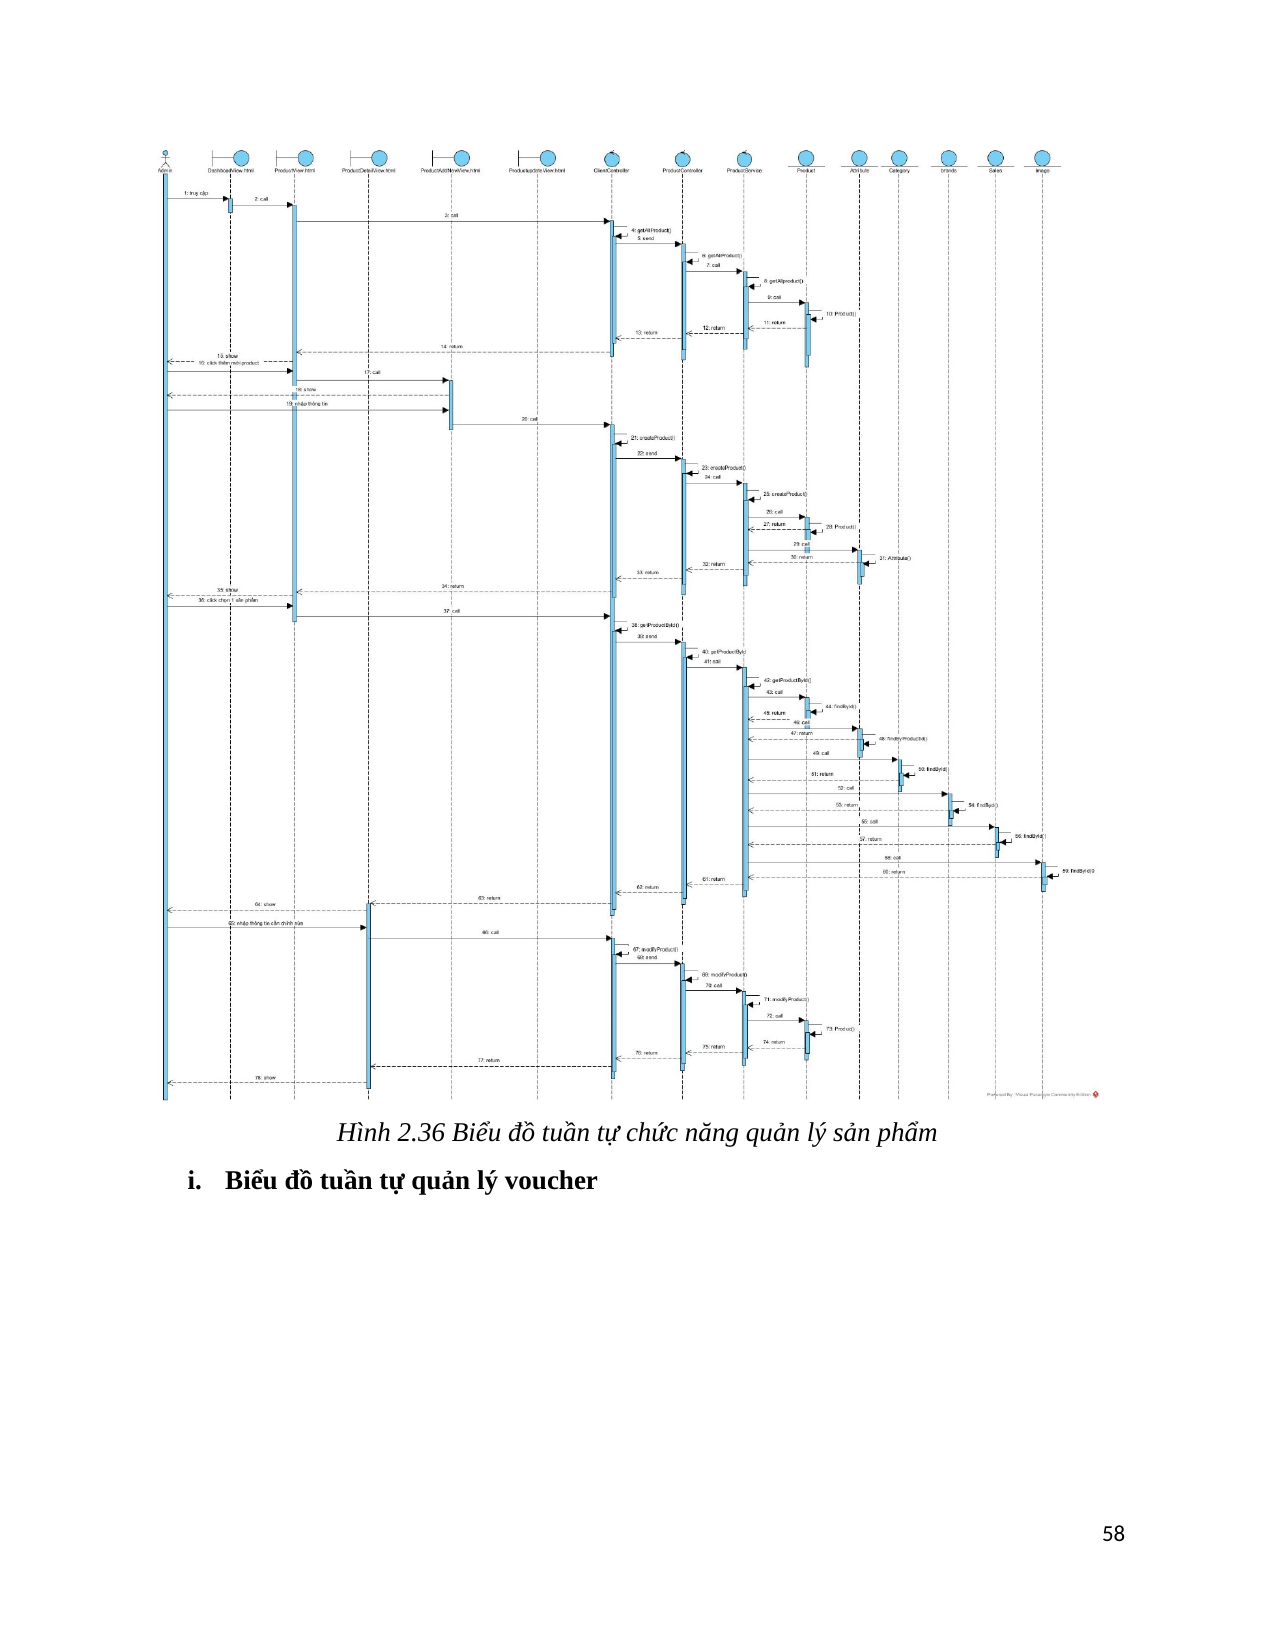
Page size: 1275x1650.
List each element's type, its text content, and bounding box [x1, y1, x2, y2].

list Biểu đồ tuần tự quản lý voucher [187, 1164, 1122, 1195]
text Hình 2.36 Biểu đồ tuần tự chức năng quản lý sản phẩm [151, 1117, 1122, 1148]
picture [150, 150, 1100, 1102]
